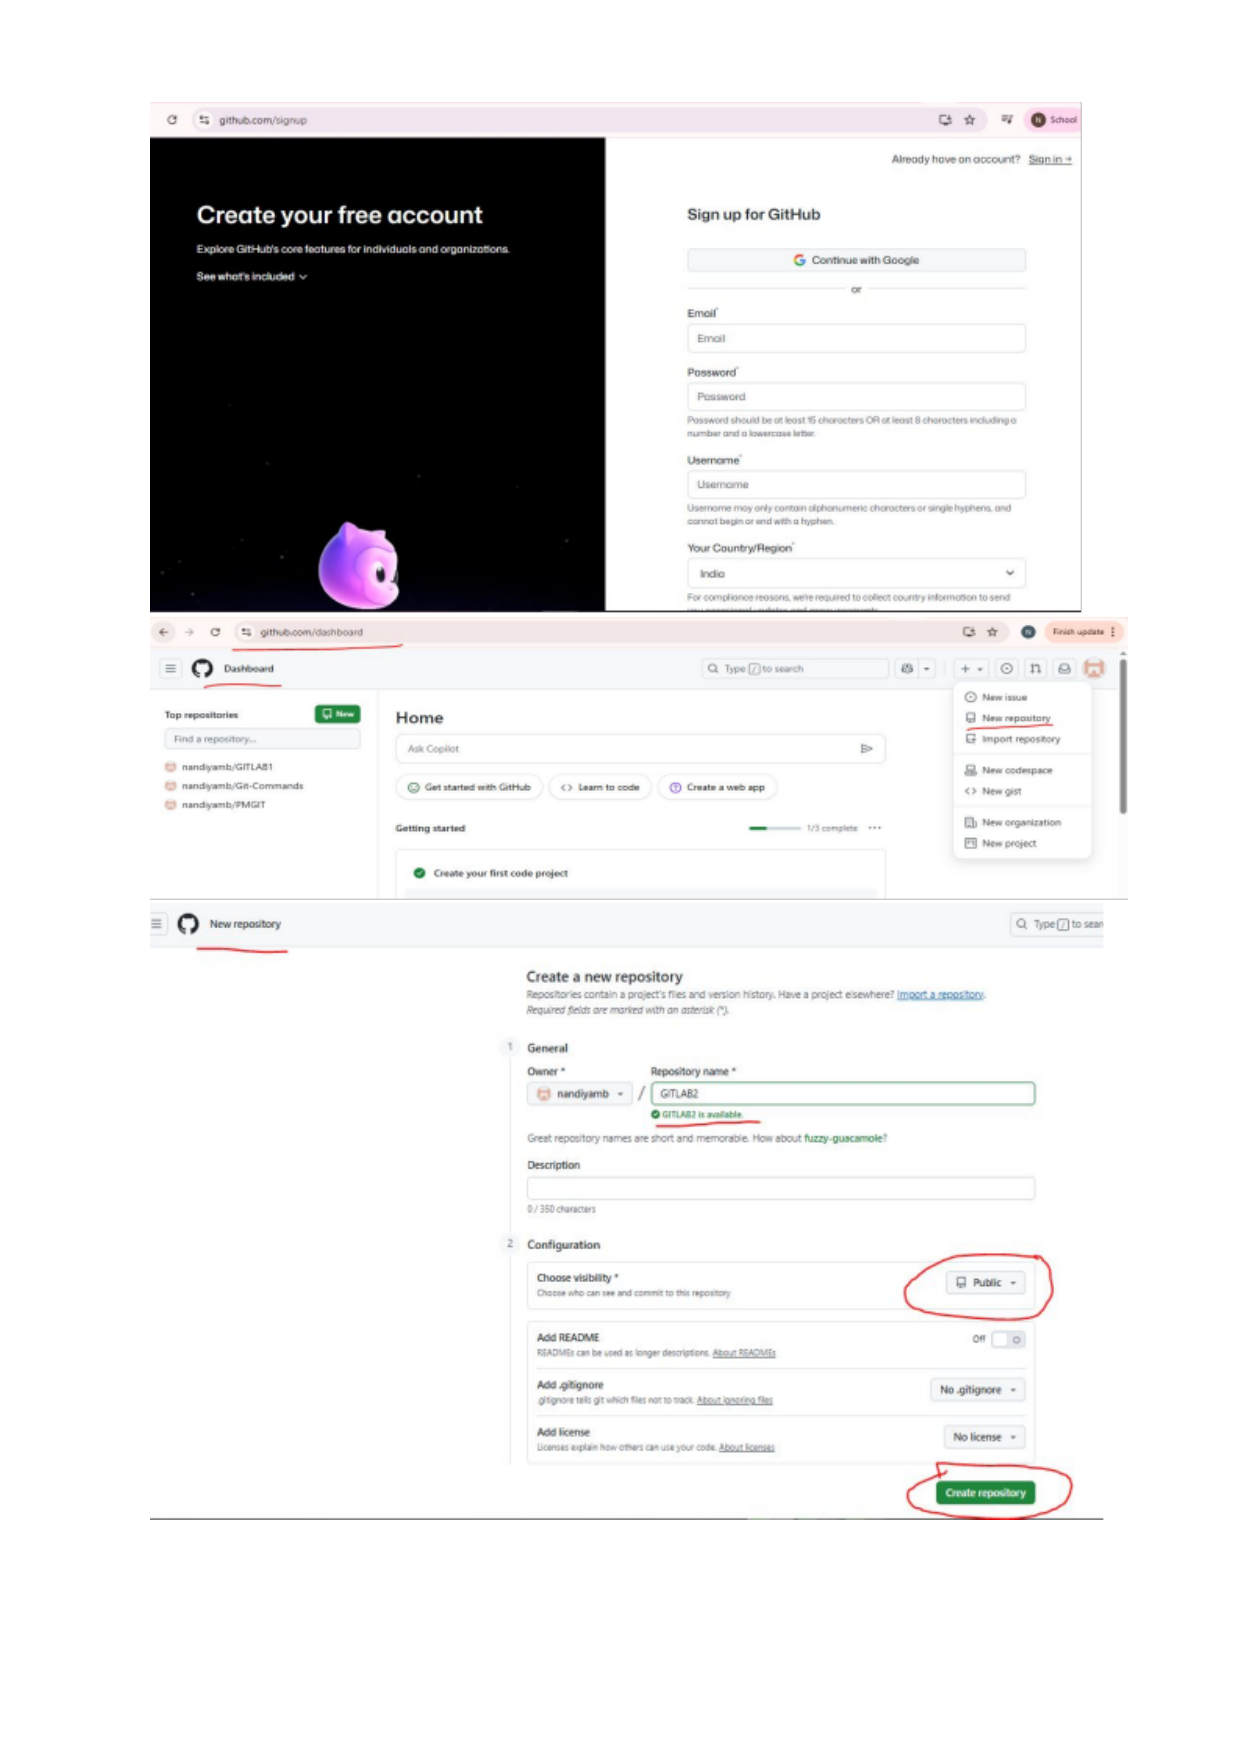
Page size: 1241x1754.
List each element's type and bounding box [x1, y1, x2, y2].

picture [150, 102, 1083, 614]
picture [150, 903, 1104, 1520]
picture [150, 617, 1129, 901]
